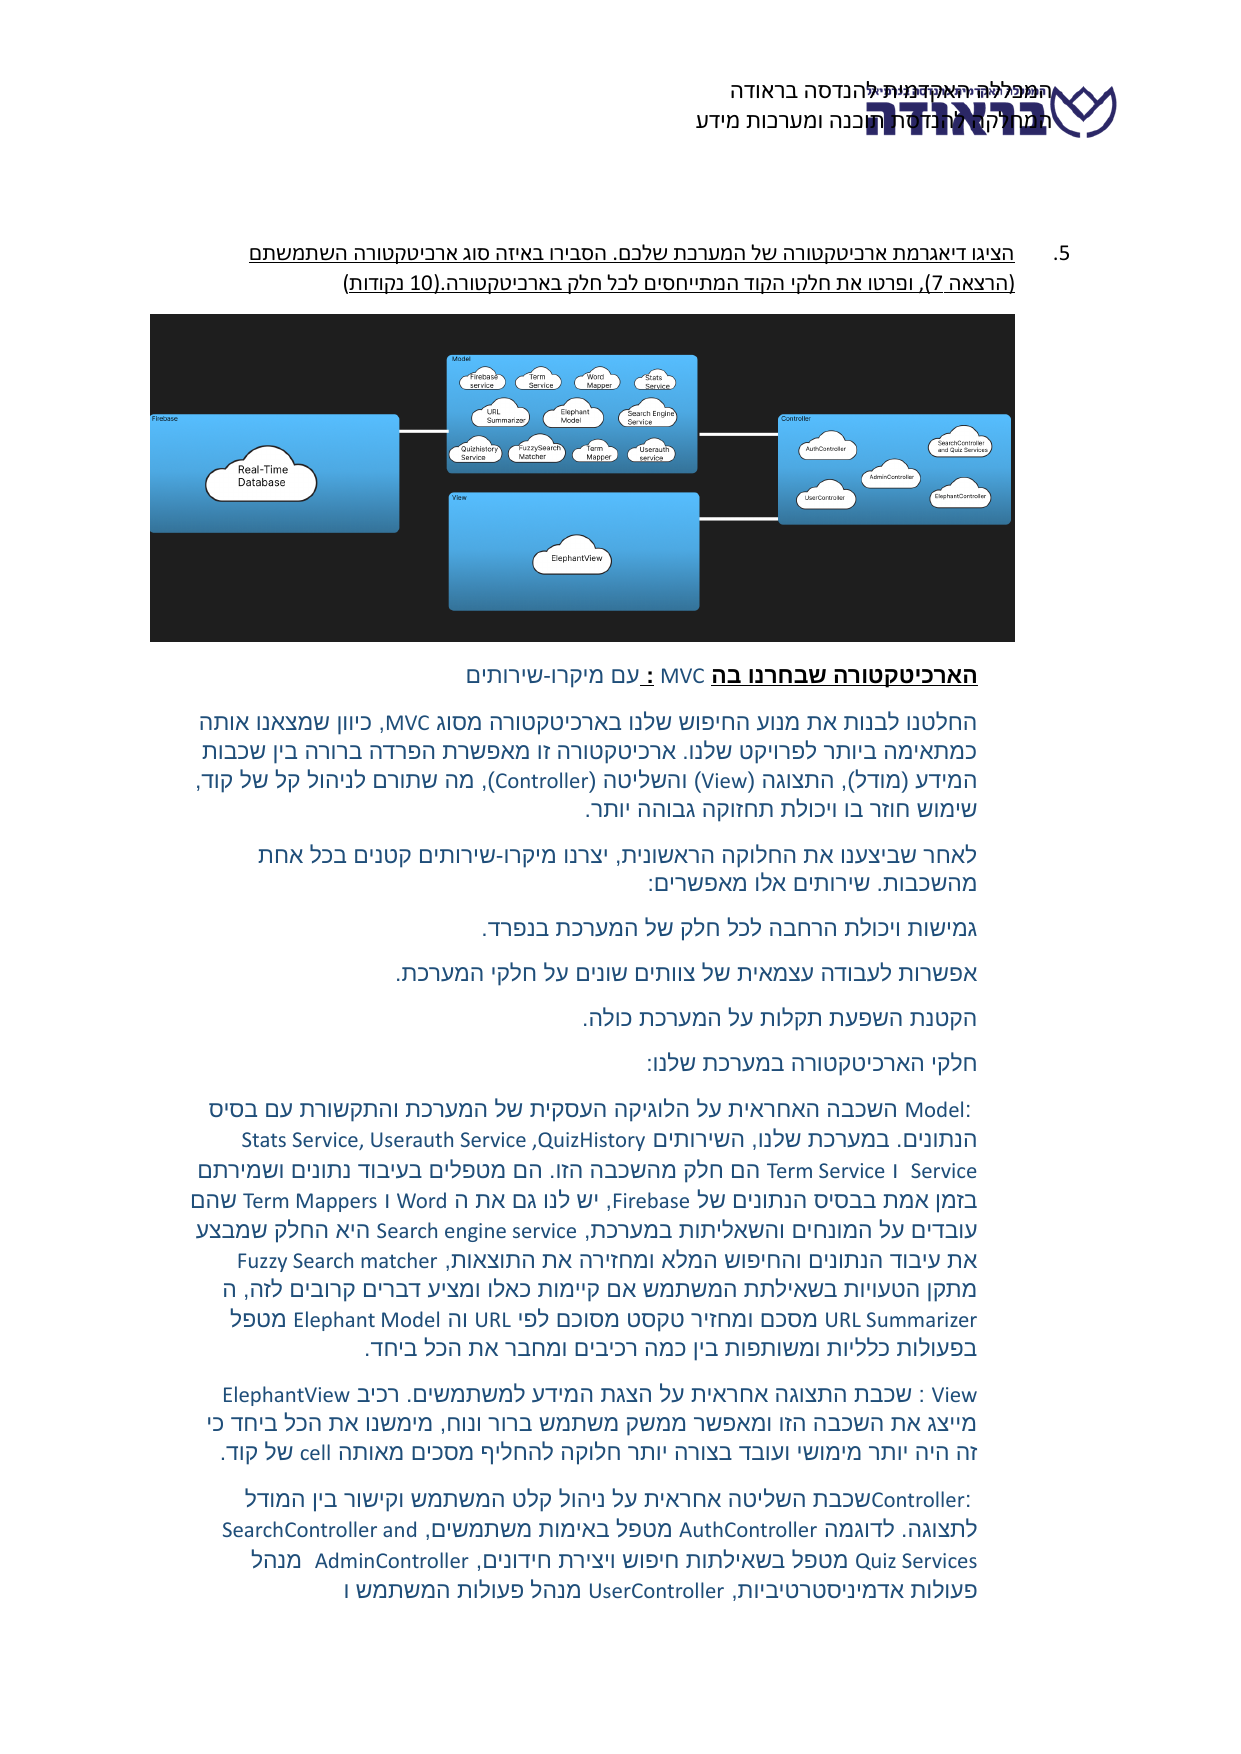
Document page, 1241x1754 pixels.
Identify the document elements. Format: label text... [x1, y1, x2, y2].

text גמישות ויכולת הרחבה לכל חלק של המערכת בנפרד. [187, 915, 978, 941]
text חלקי הארכיטקטורה במערכת שלנו: [187, 1050, 978, 1077]
picture [150, 314, 1015, 642]
text החלטנו לבנות את מנוע החיפוש שלנו בארכיטקטורה מסוג MVC, כיוון שמצאנו אותה כמתאימה ביותר לפרויקט שלנו. ארכיטקטורה זו מאפשרת הפרדה ברורה בין שכבות המידע (מודל), התצוגה (View) והשליטה (Controller), מה שתורם לניהול קל של קוד, שימוש חוזר בו ויכולת תחזוקה גבוהה יותר. [187, 708, 978, 823]
text הקטנת השפעת תקלות על המערכת כולה. [187, 1005, 978, 1032]
text אפשרות לעבודה עצמאית של צוותים שונים על חלקי המערכת. [187, 960, 978, 987]
text :Model השכבה האחראית על הלוגיקה העסקית של המערכת והתקשורת עם בסיס הנתונים. במערכת שלנו, השירותים Stats Service, Userauth Service ,QuizHistory Service ו Term Service הם חלק מהשכבה הזו. הם מטפלים בעיבוד נתונים ושמירתם בזמן אמת בבסיס הנתונים של Firebase, יש לנו גם את ה Word ו Term Mappers שהם עובדים על המונחים והשאליתות במערכת, Search engine service היא החלק שמבצע את עיבוד הנתונים והחיפוש המלא ומחזירה את התוצאות, Fuzzy Search matcher מתקן הטעויות בשאילתת המשתמש אם קיימות כאלו ומציע דברים קרובים לזה, ה URL Summarizer מסכם ומחזיר טקסט מסוכם לפי URL וה Elephant Model מטפל בפעולות כלליות ומשותפות בין כמה רכיבים ומחבר את הכל ביחד. [187, 1096, 978, 1361]
picture [858, 79, 1123, 143]
text View : שכבת התצוגה אחראית על הצגת המידע למשתמשים. רכיב ElephantView מייצג את השכבה הזו ומאפשר ממשק משתמש ברור ונוח, מימשנו את הכל ביחד כי זה היה יותר מימושי ועובד בצורה יותר חלוקה להחליף מסכים מאותה cell של קוד. [187, 1380, 978, 1467]
text הארכיטקטורה שבחרנו בה MVC : עם מיקרו-שירותים [187, 661, 978, 689]
list הציגו דיאגרמת ארכיטקטורה של המערכת שלכם. הסבירו באיזה סוג ארכיטקטורה השתמשתם (הרצאה 7), ופרטו את חלקי הקוד המתייחסים לכל חלק בארכיטקטורה.(10 נקודות) [187, 238, 1053, 296]
text לאחר שביצענו את החלוקה הראשונית, יצרנו מיקרו-שירותים קטנים בכל אחת מהשכבות. שירותים אלו מאפשרים: [187, 842, 978, 896]
